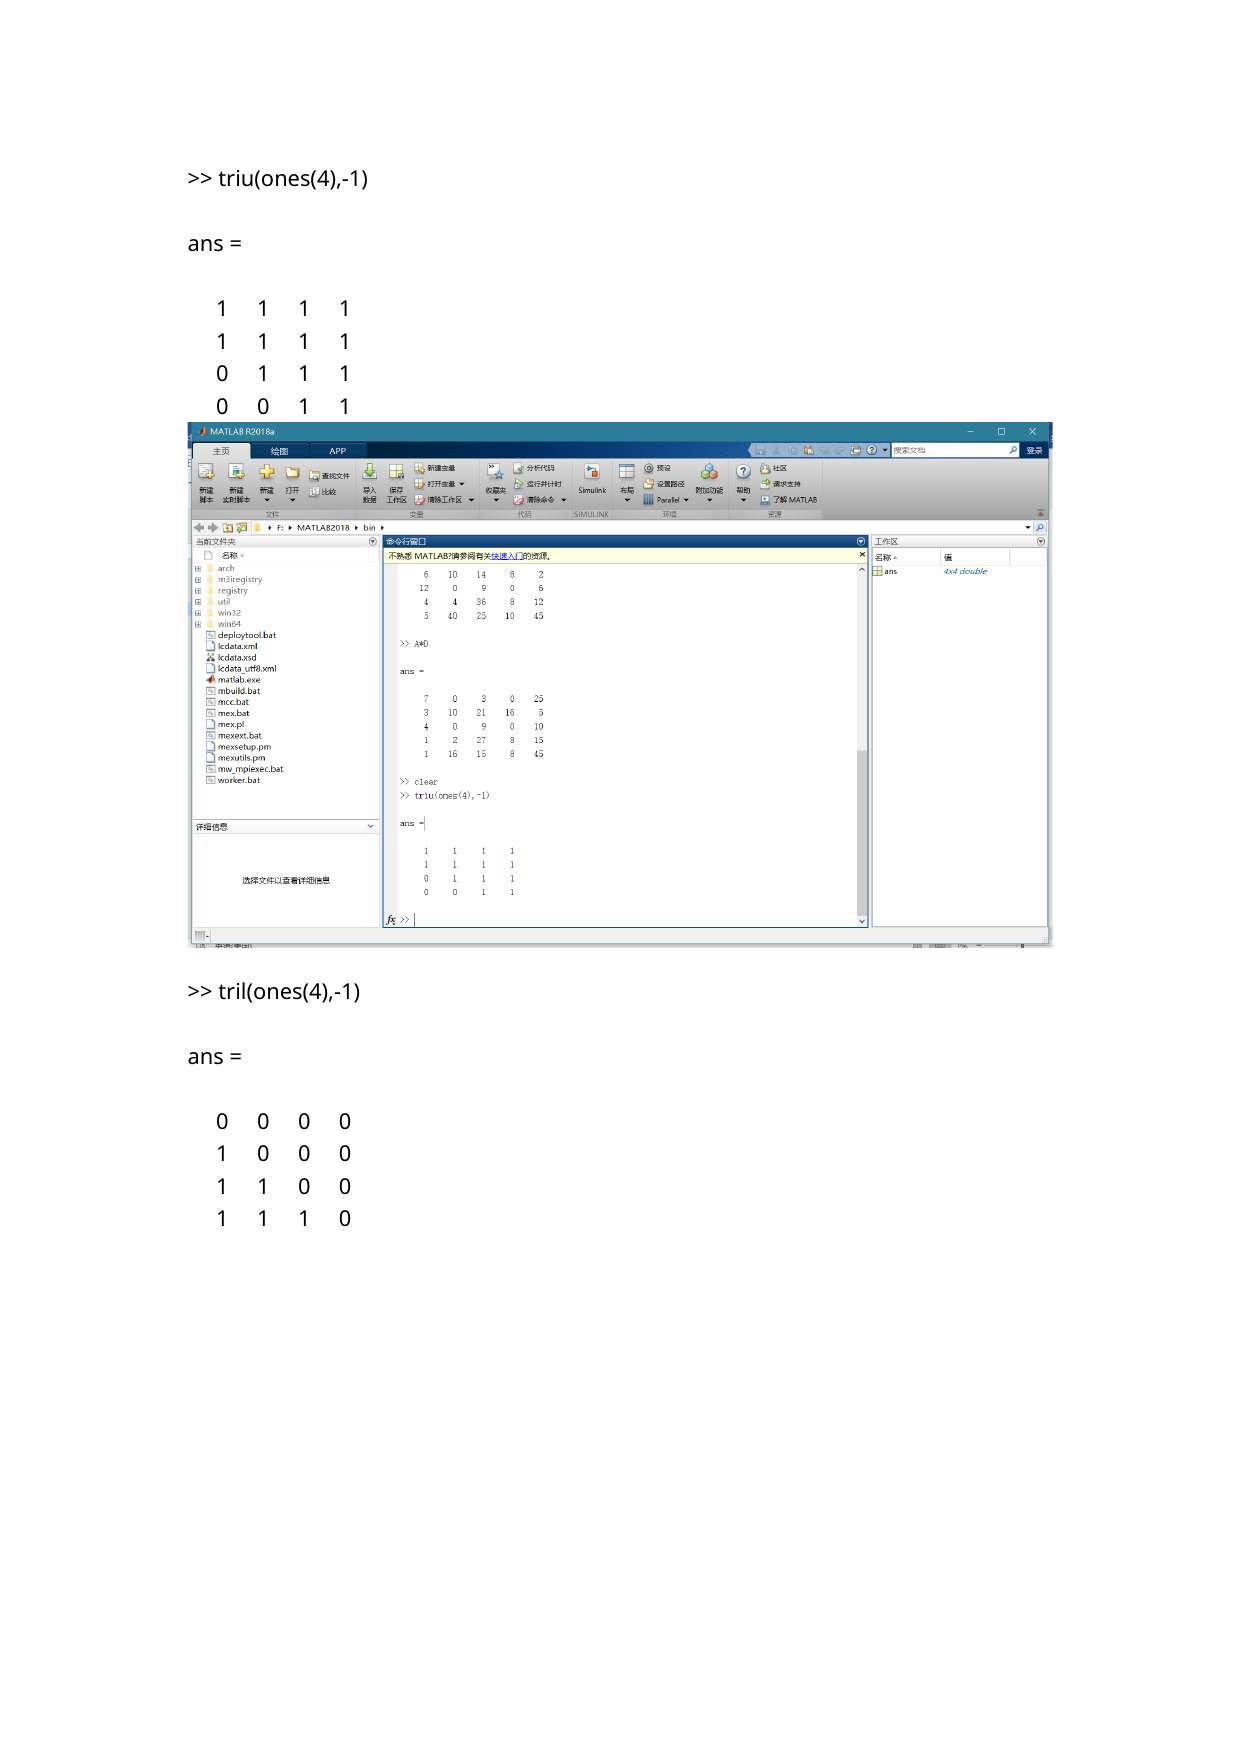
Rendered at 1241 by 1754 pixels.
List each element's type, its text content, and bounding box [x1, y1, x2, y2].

text 1 1 1 0 [187, 1202, 1053, 1234]
picture [187, 422, 1053, 948]
text 0 0 0 0 [187, 1104, 1053, 1137]
text >> tril(ones(4),-1) [187, 974, 1053, 1007]
text ans = [187, 227, 1053, 259]
text 1 1 0 0 [187, 1169, 1053, 1202]
text 0 0 1 1 [187, 389, 1053, 422]
text 0 1 1 1 [187, 357, 1053, 389]
text 1 1 1 1 [187, 292, 1053, 324]
text 1 1 1 1 [187, 324, 1053, 357]
text 1 0 0 0 [187, 1137, 1053, 1169]
text >> triu(ones(4),-1) [187, 162, 1053, 194]
text ans = [187, 1039, 1053, 1072]
